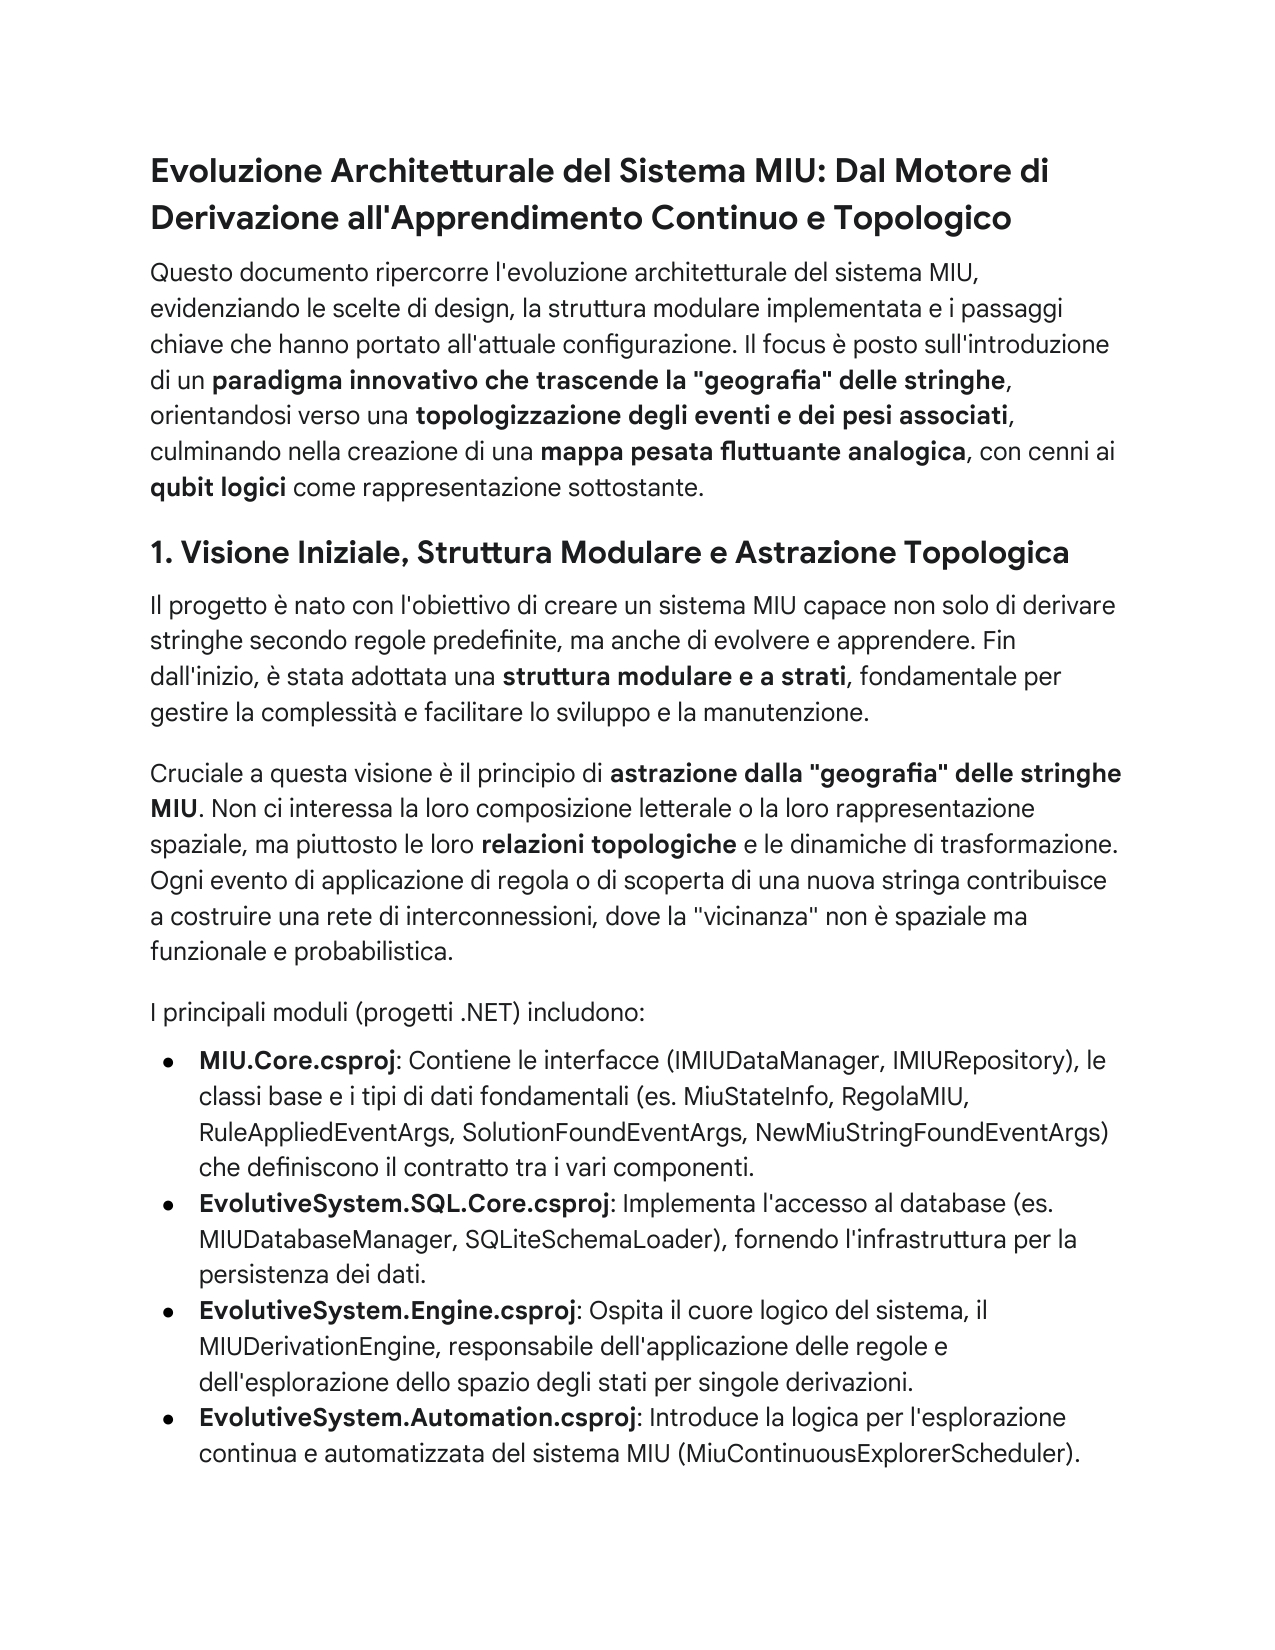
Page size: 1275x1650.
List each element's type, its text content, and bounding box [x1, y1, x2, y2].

list EvolutiveSystem.Automation.csproj: Introduce la logica per l'esplorazione continua e automatizzata del sistema MIU (MiuContinuousExplorerScheduler). [161, 1403, 1125, 1470]
text Cruciale a questa visione è il principio di astrazione dalla "geografia" delle stringhe MIU. Non ci interessa la loro composizione letterale o la loro rappresentazione spaziale, ma piuttosto le loro relazioni topologiche e le dinamiche di trasformazione. Ogni evento di applicazione di regola o di scoperta di una nuova stringa contribuisce a costruire una rete di interconnessioni, dove la "vicinanza" non è spaziale ma funzionale e probabilistica. [150, 758, 1125, 968]
subtitle Evoluzione Architetturale del Sistema MIU: Dal Motore di Derivazione all'Apprendimento Continuo e Topologico [150, 150, 1125, 239]
subtitle 1. Visione Iniziale, Struttura Modulare e Astrazione Topologica [150, 533, 1125, 572]
list EvolutiveSystem.SQL.Core.csproj: Implementa l'accesso al database (es. MIUDatabaseManager, SQLiteSchemaLoader), fornendo l'infrastruttura per la persistenza dei dati. [161, 1188, 1125, 1291]
text I principali moduli (progetti .NET) includono: [150, 997, 1125, 1028]
text Questo documento ripercorre l'evoluzione architetturale del sistema MIU, evidenziando le scelte di design, la struttura modulare implementata e i passaggi chiave che hanno portato all'attuale configurazione. Il focus è posto sull'introduzione di un paradigma innovativo che trascende la "geografia" delle stringhe, orientandosi verso una topologizzazione degli eventi e dei pesi associati, culminando nella creazione di una mappa pesata fluttuante analogica, con cenni ai qubit logici come rappresentazione sottostante. [150, 258, 1125, 503]
list EvolutiveSystem.Engine.csproj: Ospita il cuore logico del sistema, il MIUDerivationEngine, responsabile dell'applicazione delle regole e dell'esplorazione dello spazio degli stati per singole derivazioni. [161, 1296, 1125, 1398]
text Il progetto è nato con l'obiettivo di creare un sistema MIU capace non solo di derivare stringhe secondo regole predefinite, ma anche di evolvere e apprendere. Fin dall'inizio, è stata adottata una struttura modulare e a strati, fondamentale per gestire la complessità e facilitare lo sviluppo e la manutenzione. [150, 590, 1125, 728]
list MIU.Core.csproj: Contiene le interfacce (IMIUDataManager, IMIURepository), le classi base e i tipi di dati fondamentali (es. MiuStateInfo, RegolaMIU, RuleAppliedEventArgs, SolutionFoundEventArgs, NewMiuStringFoundEventArgs) che definiscono il contratto tra i vari componenti. [161, 1045, 1125, 1184]
